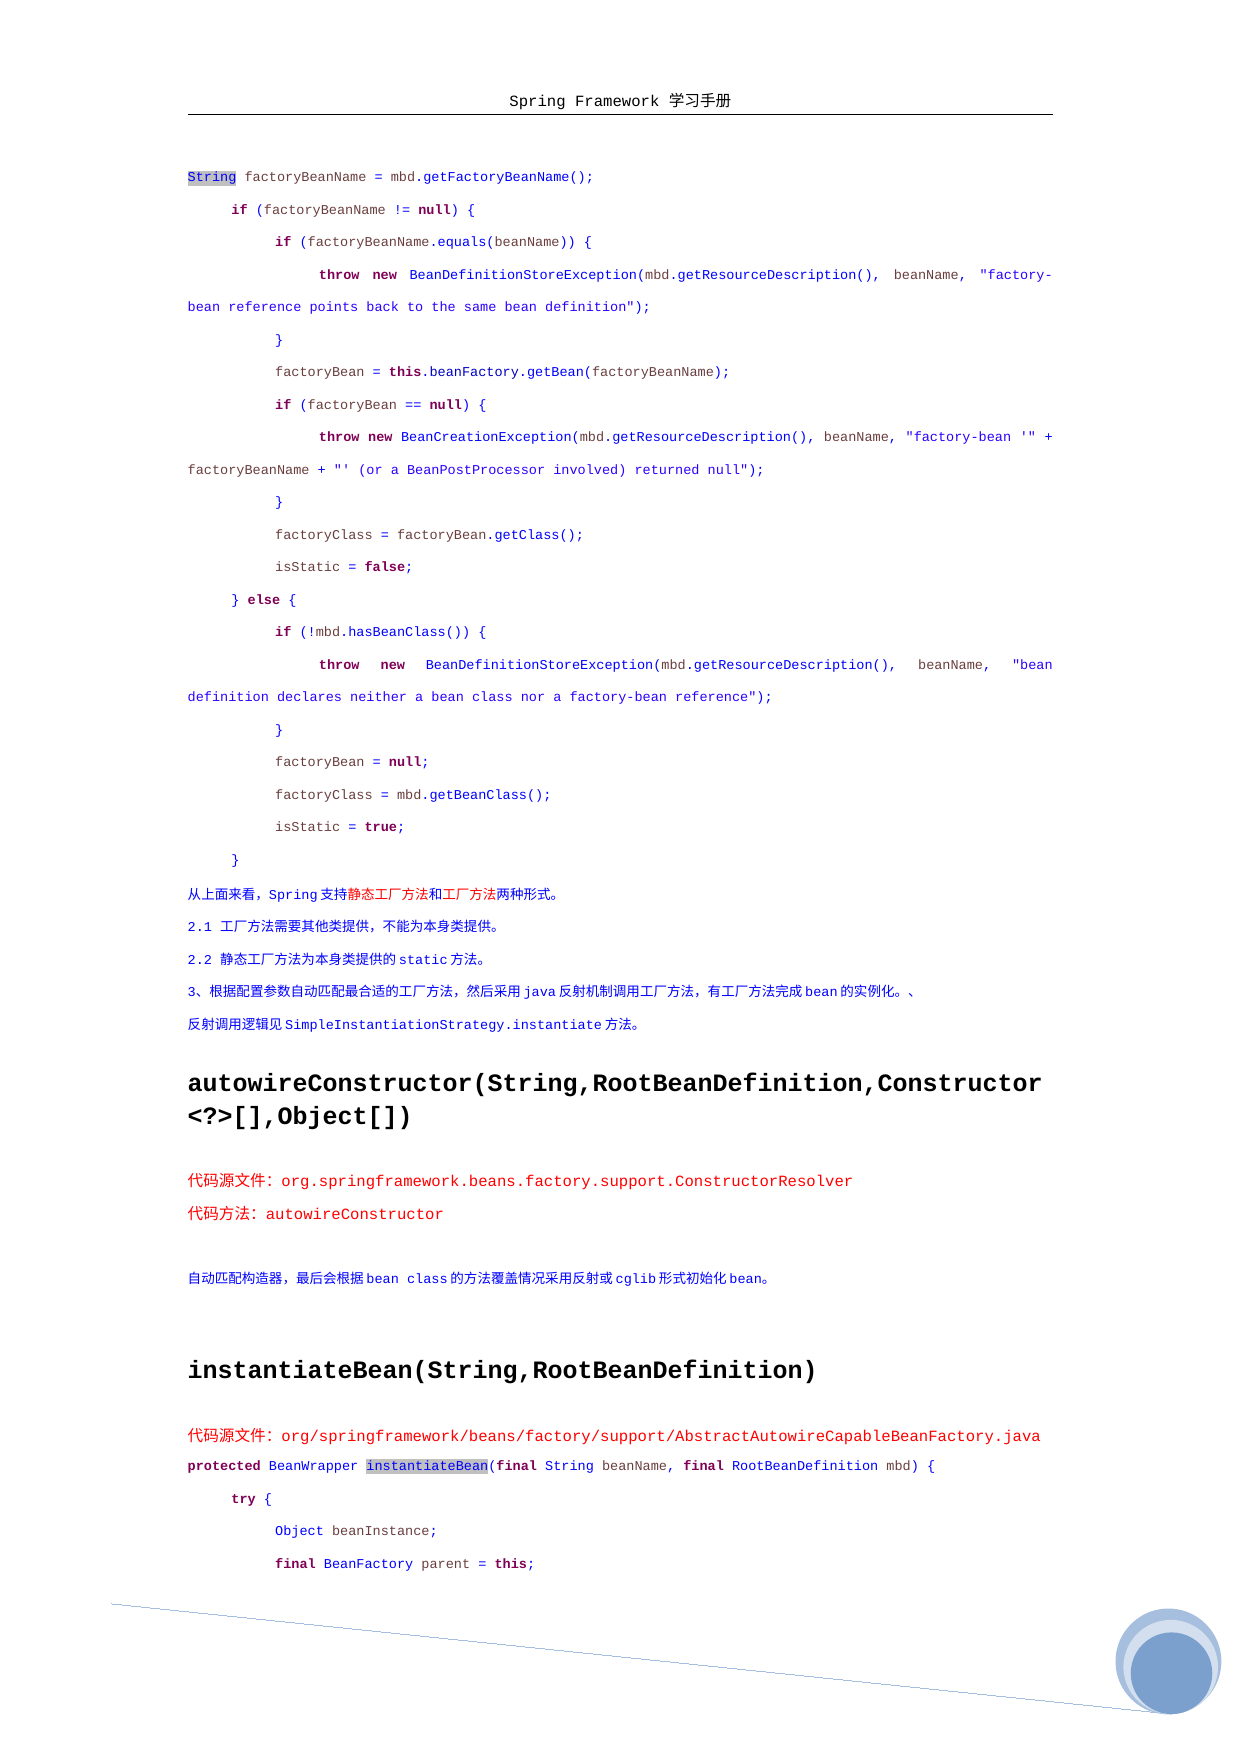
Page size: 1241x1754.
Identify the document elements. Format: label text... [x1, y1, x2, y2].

text } [187, 487, 1053, 519]
text String factoryBeanName = mbd.getFactoryBeanName(); [187, 162, 1053, 194]
text } [187, 844, 1053, 877]
text try { [187, 1483, 1053, 1516]
text throw new BeanCreationException(mbd.getResourceDescription(), beanName, "factory-bean '" + factoryBeanName + "' (or a BeanPostProcessor involved) returned null"); [187, 422, 1053, 487]
text factoryClass = mbd.getBeanClass(); [187, 779, 1053, 812]
text 自动匹配构造器，最后会根据bean class的方法覆盖情况采用反射或cglib形式初始化bean。 [187, 1261, 1053, 1294]
list 代码源文件：org.springframework.beans.factory.support.ConstructorResolver [187, 1164, 1053, 1196]
subtitle autowireConstructor(String,RootBeanDefinition,Constructor<?>[],Object[]) [187, 1069, 1053, 1134]
text } else { [187, 584, 1053, 617]
text } [187, 324, 1053, 357]
text 2.1 工厂方法需要其他类提供，不能为本身类提供。 [187, 909, 1053, 942]
text 从上面来看，Spring支持静态工厂方法和工厂方法两种形式。 [187, 877, 1053, 909]
text if (factoryBean == null) { [187, 389, 1053, 422]
text throw new BeanDefinitionStoreException(mbd.getResourceDescription(), beanName, "bean definition declares neither a bean class nor a factory-bean reference"); [187, 649, 1053, 714]
list 代码方法：autowireConstructor [187, 1196, 1053, 1229]
text isStatic = false; [187, 552, 1053, 584]
text factoryClass = factoryBean.getClass(); [187, 519, 1053, 552]
text factoryBean = this.beanFactory.getBean(factoryBeanName); [187, 357, 1053, 389]
text 2.2 静态工厂方法为本身类提供的static方法。 [187, 942, 1053, 974]
text final BeanFactory parent = this; [187, 1548, 1053, 1581]
text protected BeanWrapper instantiateBean(final String beanName, final RootBeanDefinition mbd) { [187, 1451, 1053, 1483]
text factoryBean = null; [187, 747, 1053, 779]
text } [187, 714, 1053, 747]
list 代码源文件：org/springframework/beans/factory/support/AbstractAutowireCapableBeanFactory.java [187, 1418, 1053, 1451]
text throw new BeanDefinitionStoreException(mbd.getResourceDescription(), beanName, "factory-bean reference points back to the same bean definition"); [187, 259, 1053, 324]
text Object beanInstance; [187, 1516, 1053, 1548]
text 3、根据配置参数自动匹配最合适的工厂方法，然后采用java反射机制调用工厂方法，有工厂方法完成bean的实例化。、 [187, 974, 1053, 1007]
text if (!mbd.hasBeanClass()) { [187, 617, 1053, 649]
text isStatic = true; [187, 812, 1053, 844]
text if (factoryBeanName.equals(beanName)) { [187, 227, 1053, 259]
text 反射调用逻辑见SimpleInstantiationStrategy.instantiate方法。 [187, 1007, 1053, 1039]
subtitle instantiateBean(String,RootBeanDefinition) [187, 1356, 1053, 1388]
text if (factoryBeanName != null) { [187, 194, 1053, 227]
